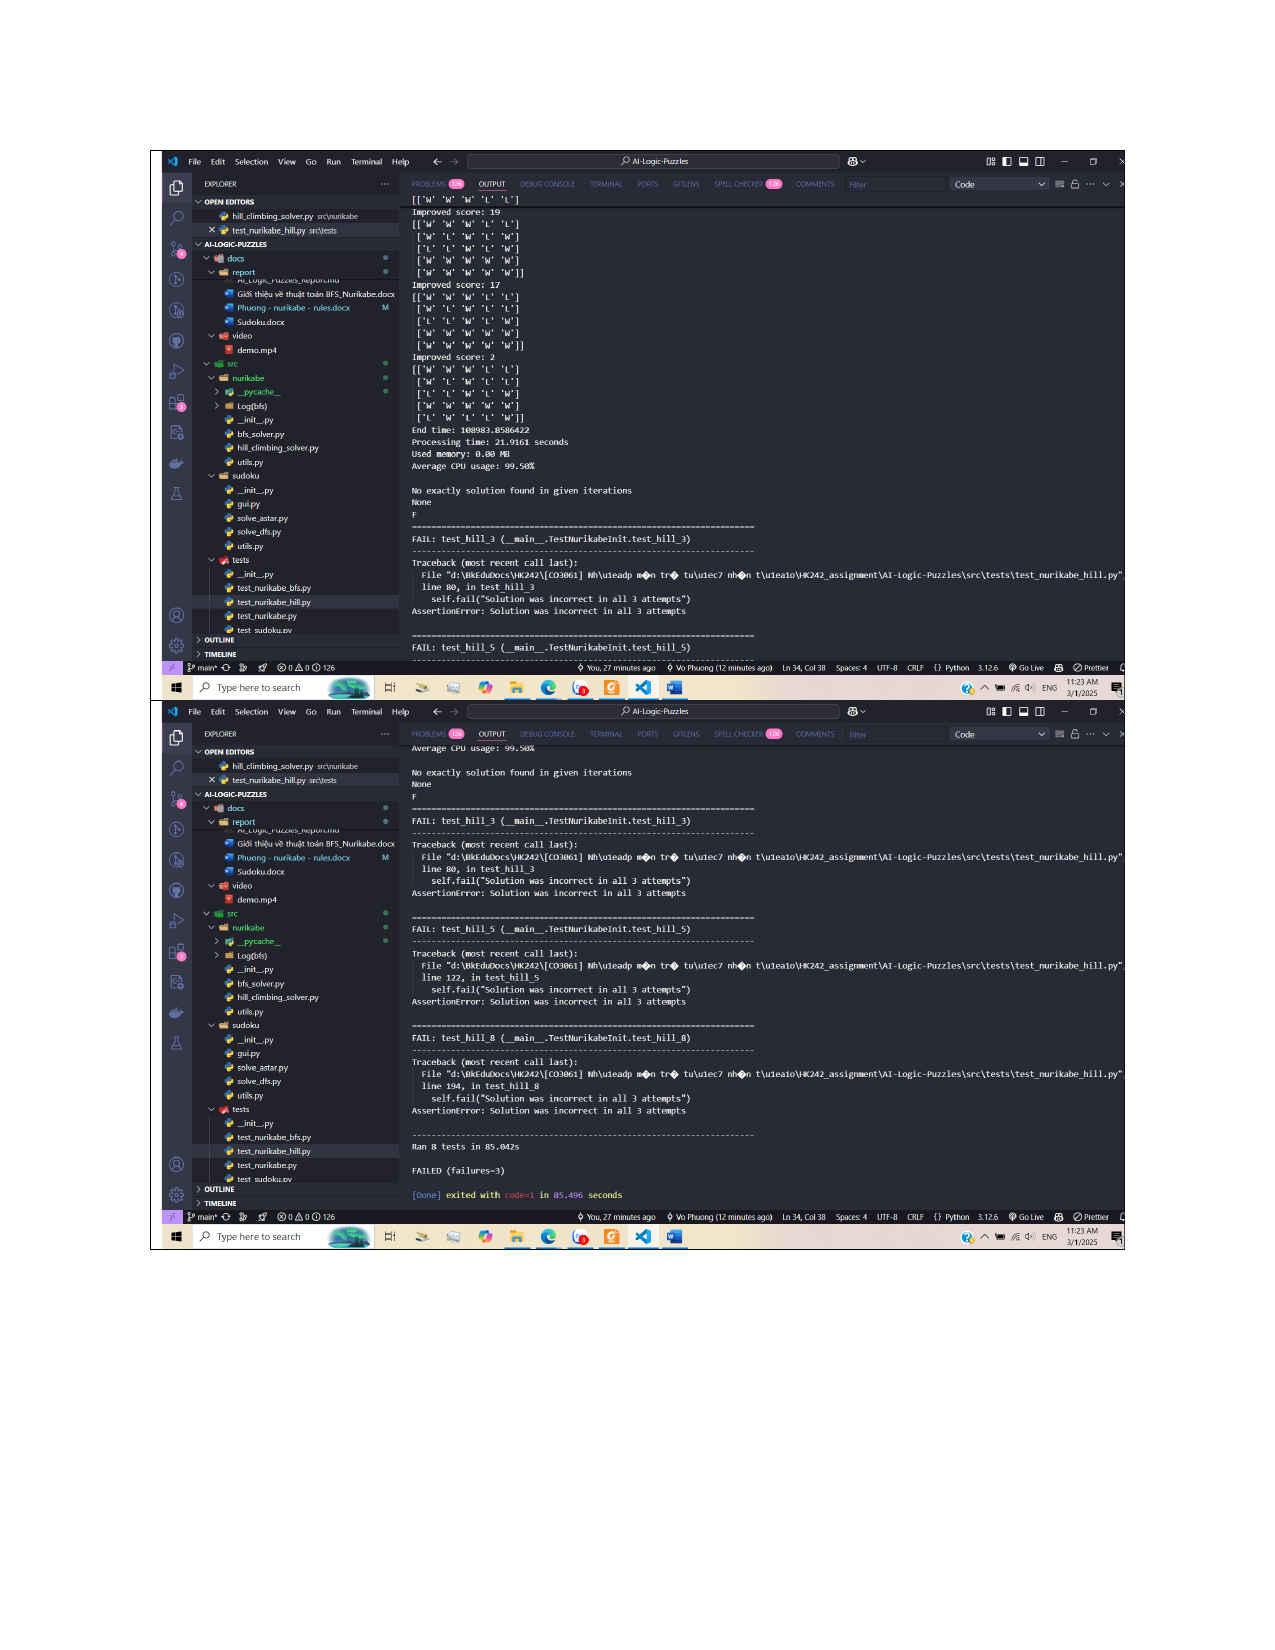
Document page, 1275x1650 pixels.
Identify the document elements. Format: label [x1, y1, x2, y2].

table_cell [151, 701, 161, 1249]
picture [161, 151, 1125, 1249]
table_cell [151, 151, 161, 699]
